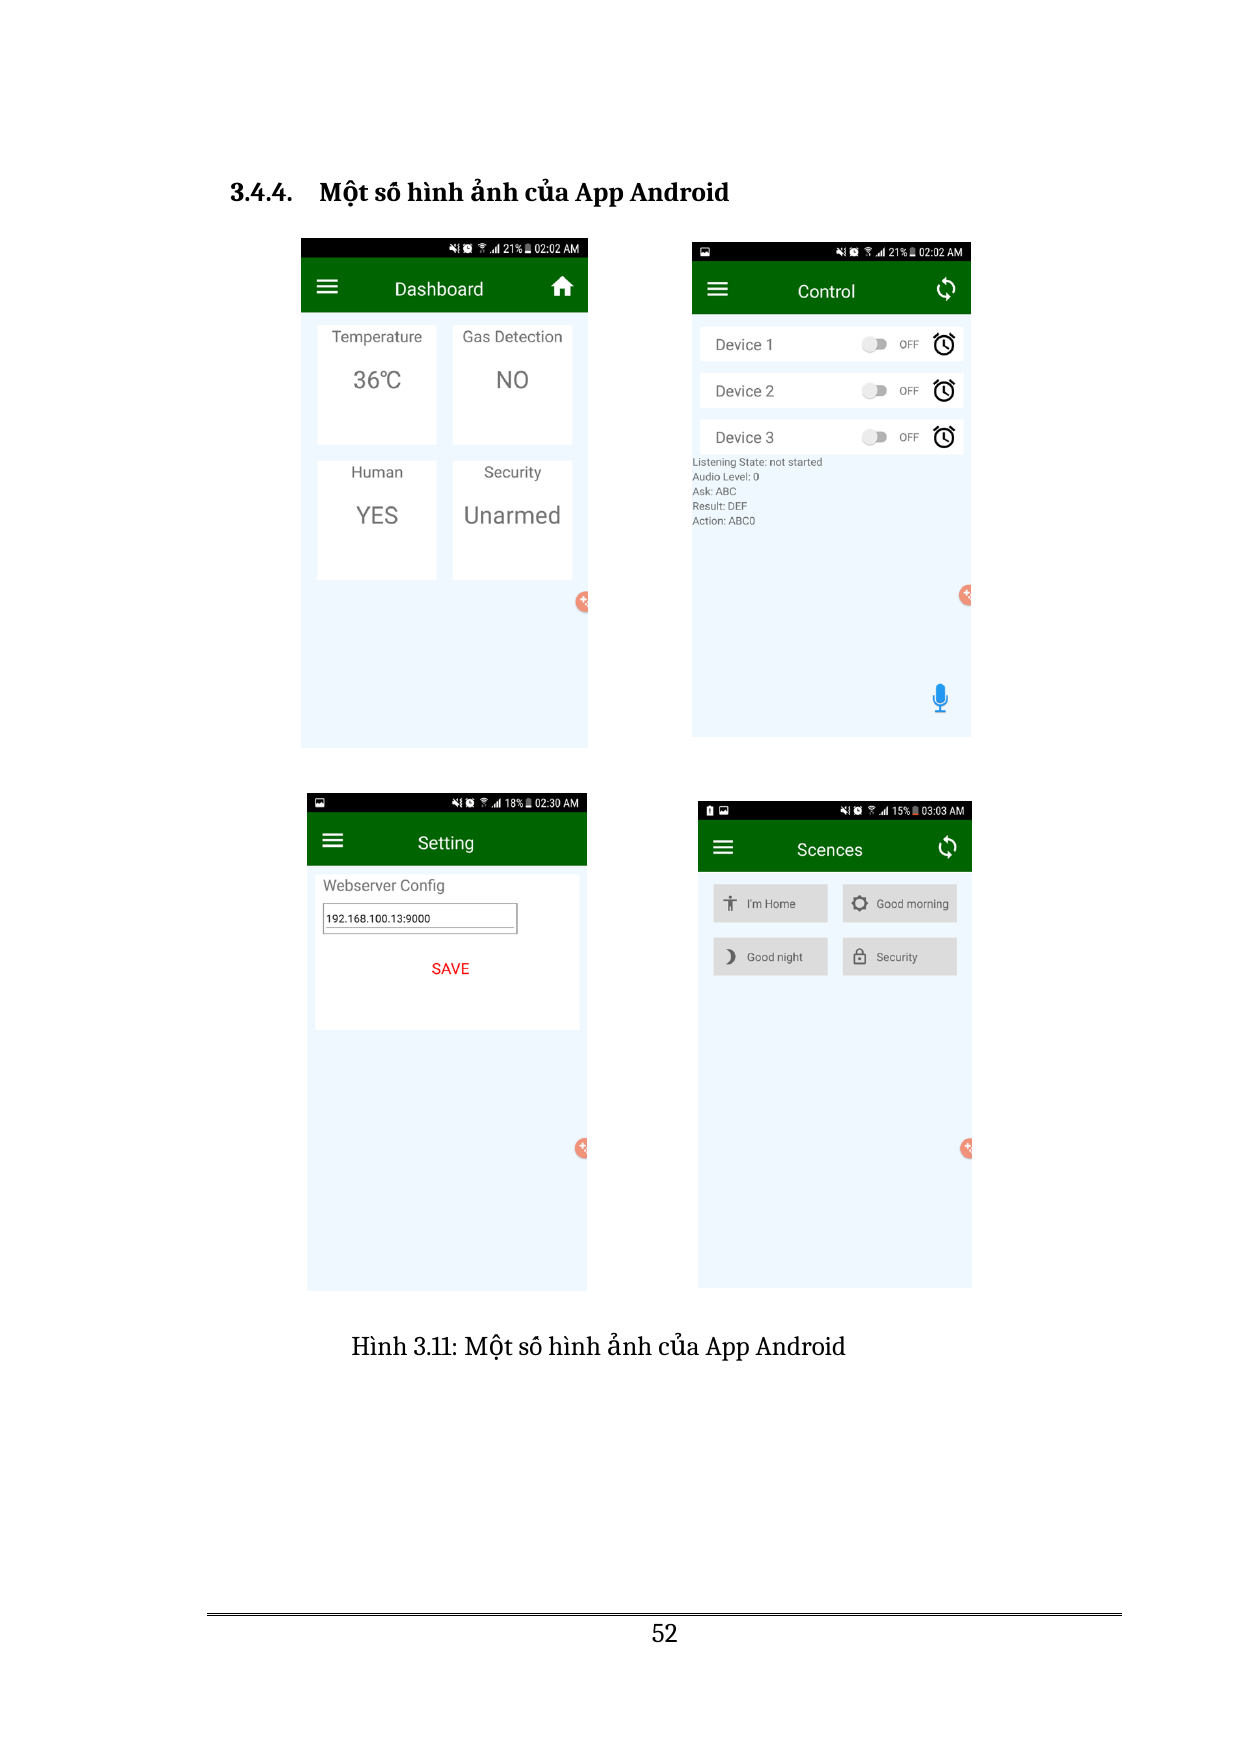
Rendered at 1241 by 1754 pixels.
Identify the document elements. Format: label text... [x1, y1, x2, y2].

picture [698, 801, 972, 1288]
picture [307, 793, 587, 1291]
subtitle Một số hình ảnh của App Android [230, 177, 1122, 208]
picture [301, 238, 588, 748]
picture [692, 242, 971, 737]
